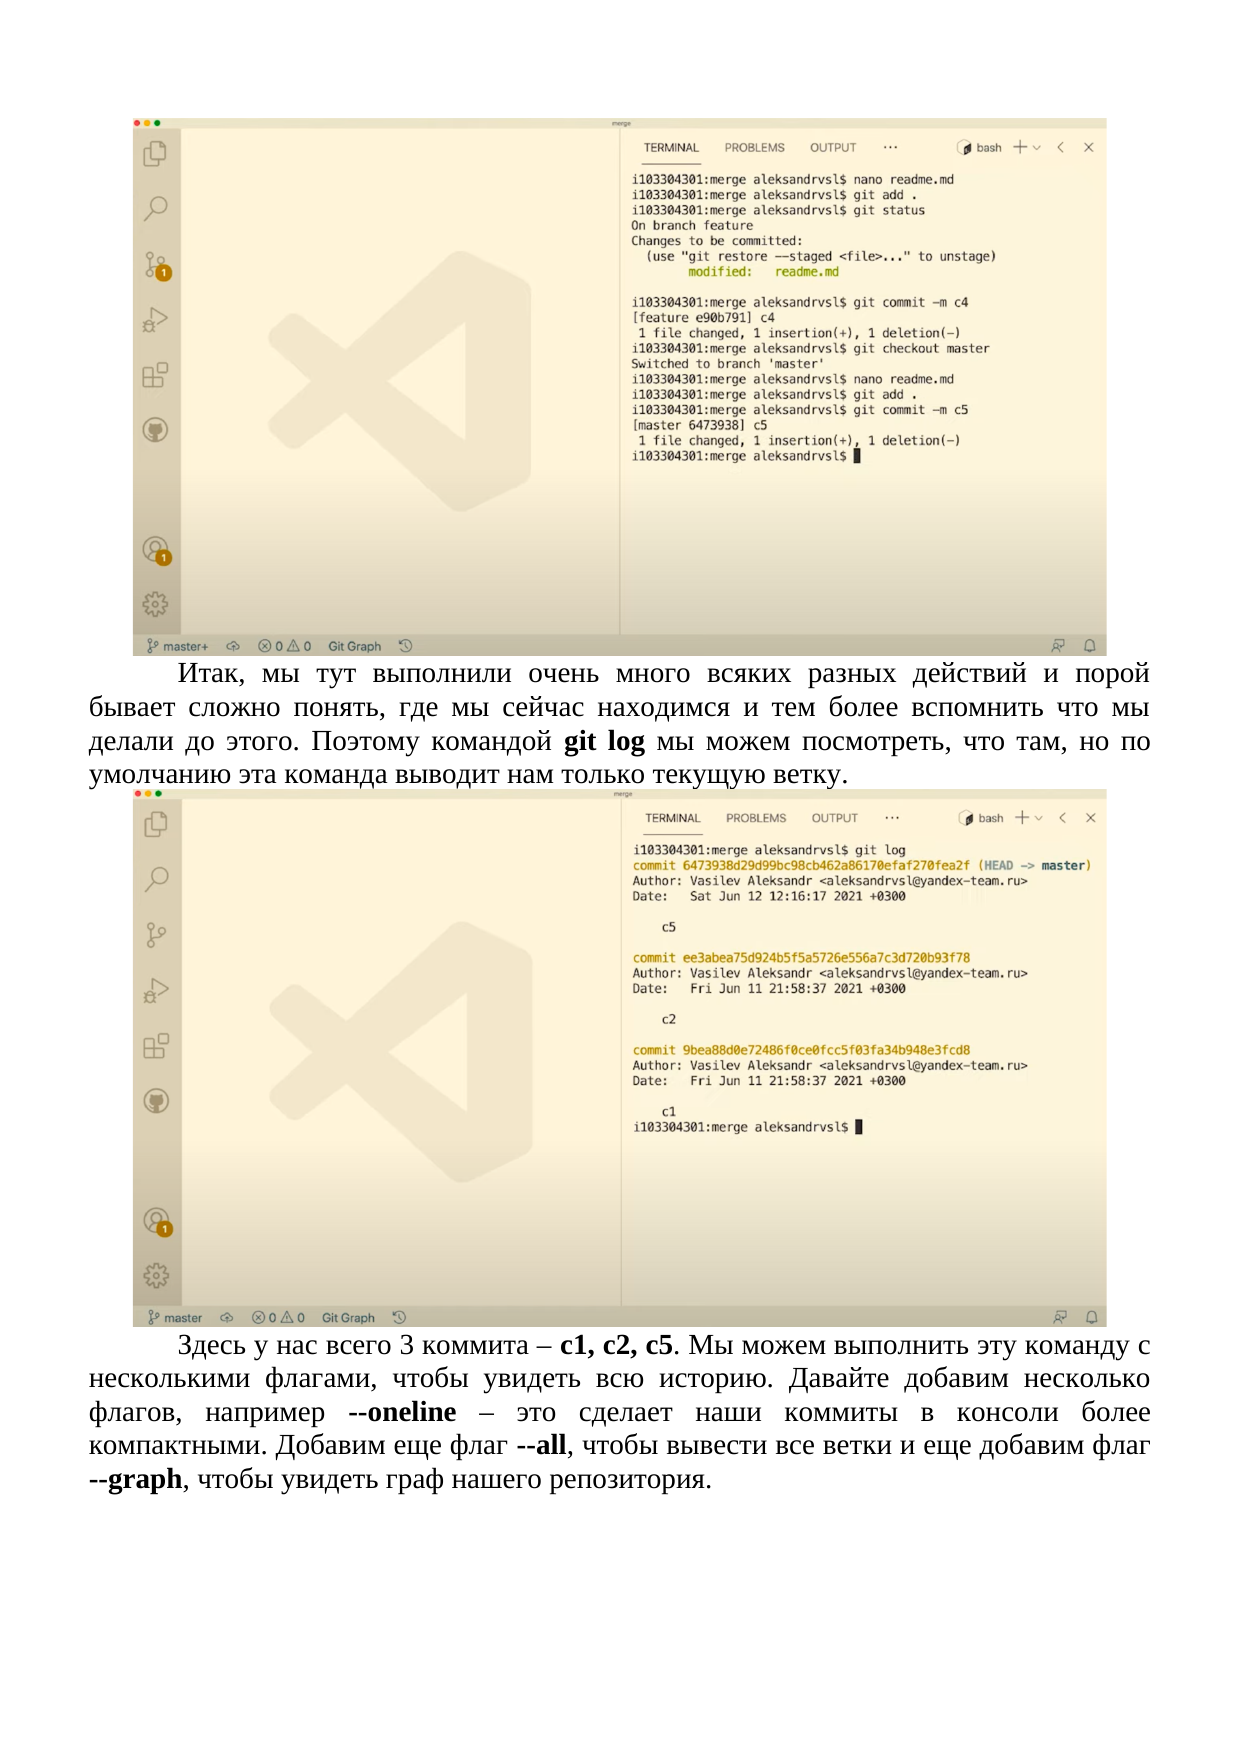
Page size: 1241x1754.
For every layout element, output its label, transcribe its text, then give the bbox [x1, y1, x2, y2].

text Здесь у нас всего 3 коммита – c1, c2, c5. Мы можем выполнить эту команду с несколькими флагами, чтобы увидеть всю историю. Давайте добавим несколько флагов, например --oneline – это сделает наши коммиты в консоли более компактными. Добавим еще флаг --all, чтобы вывести все ветки и еще добавим флаг --graph, чтобы увидеть граф нашего репозитория. [88, 1327, 1152, 1494]
picture [132, 789, 1107, 1327]
picture [132, 118, 1107, 656]
text Итак, мы тут выполнили очень много всяких разных действий и порой бывает сложно понять, где мы сейчас находимся и тем более вспомнить что мы делали до этого. Поэтому командой git log мы можем посмотреть, что там, но по умолчанию эта команда выводит нам только текущую ветку. [88, 656, 1152, 790]
